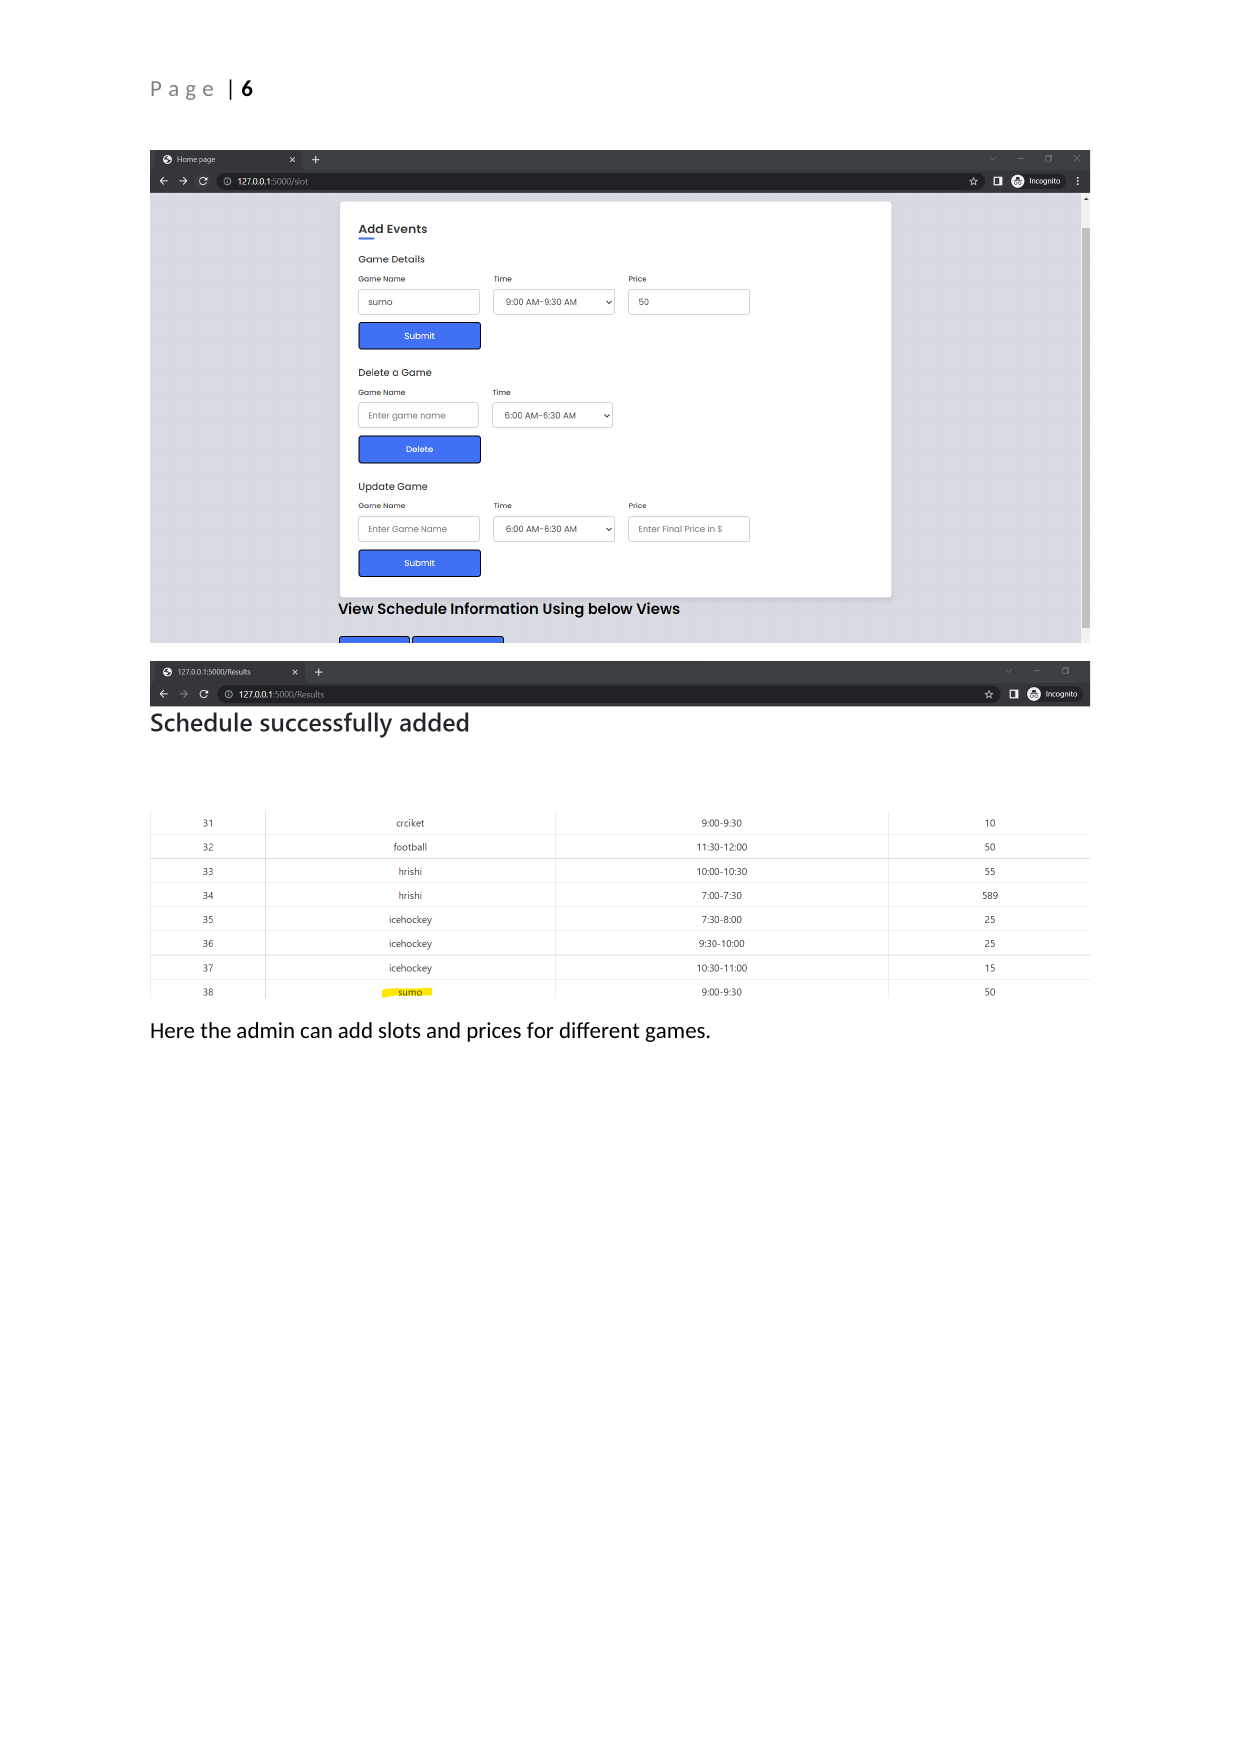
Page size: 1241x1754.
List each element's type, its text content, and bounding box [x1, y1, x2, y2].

picture [150, 150, 1091, 643]
picture [150, 661, 1091, 746]
text Here the admin can add slots and prices for different games. [150, 1017, 1090, 1045]
picture [150, 811, 1091, 998]
